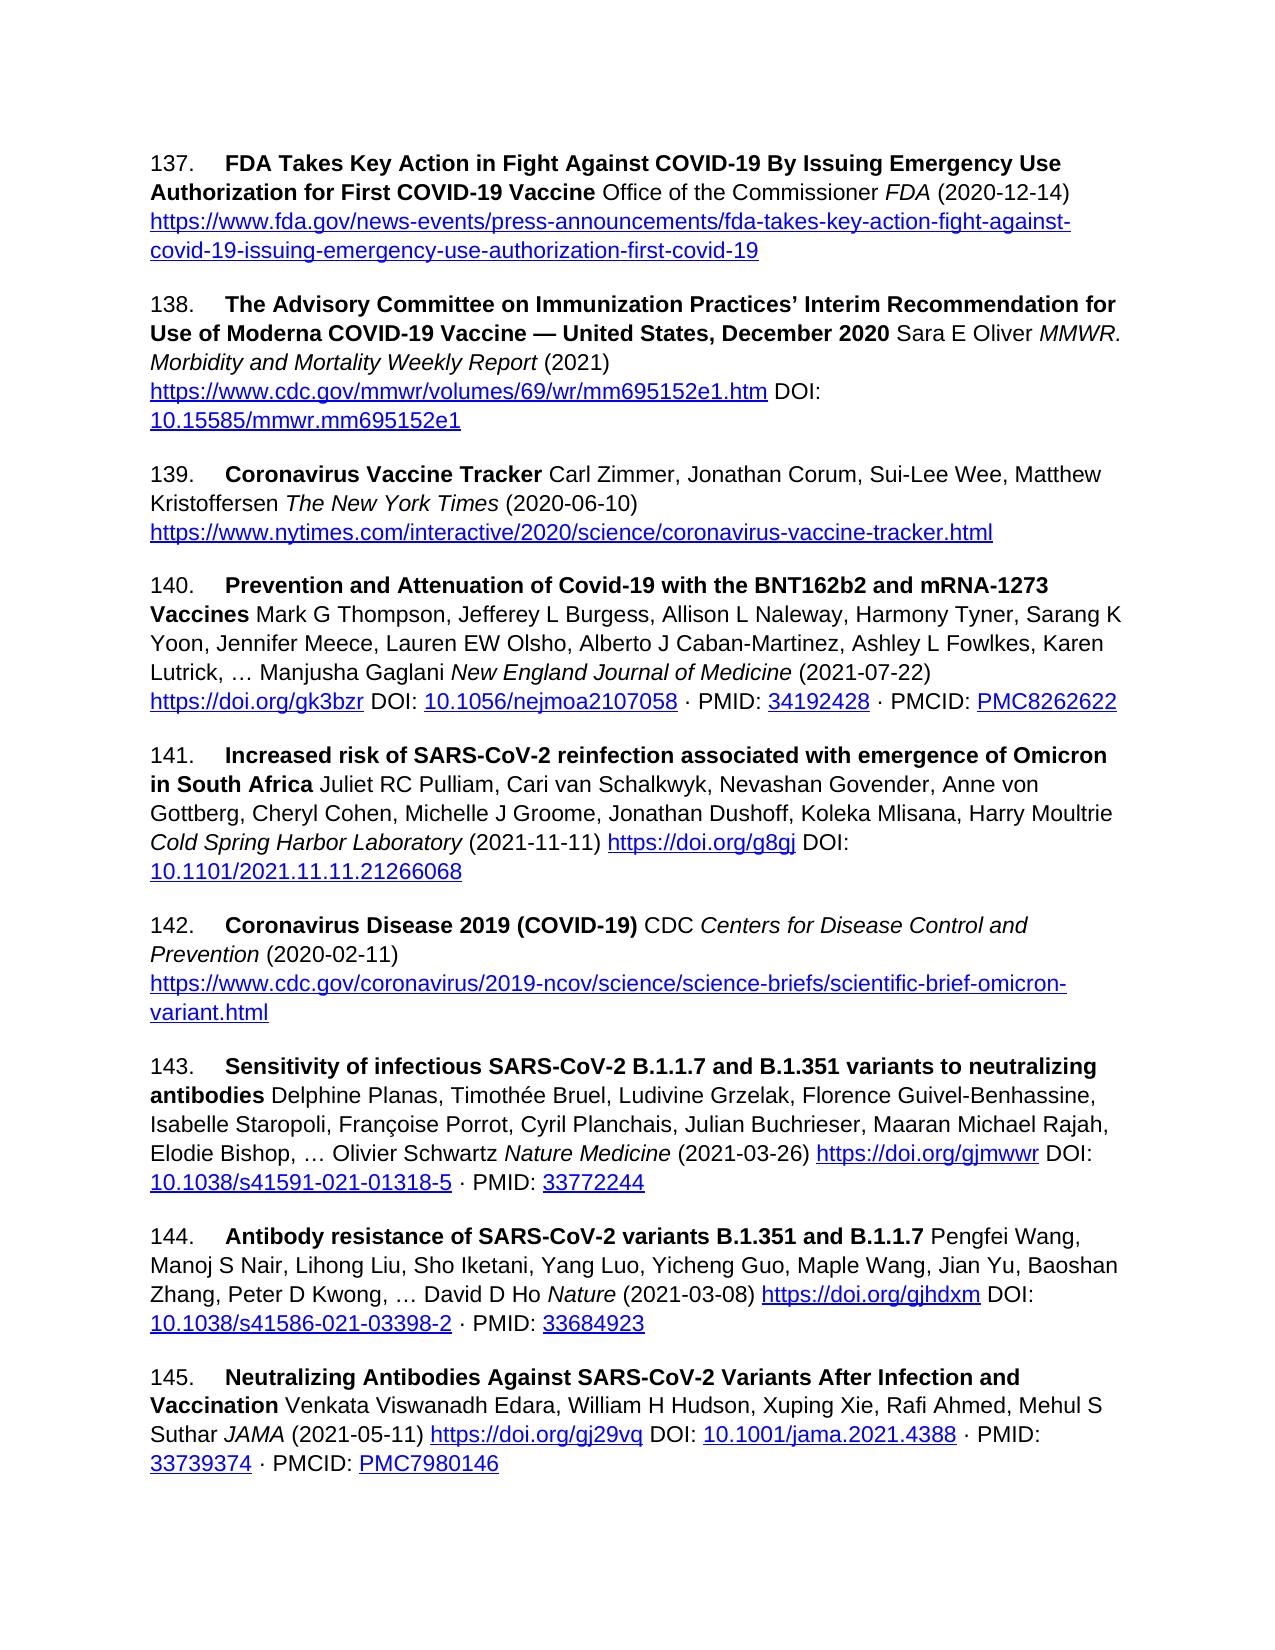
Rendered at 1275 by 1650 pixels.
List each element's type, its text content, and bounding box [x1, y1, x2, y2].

text 140. Prevention and Attenuation of Covid-19 with the BNT162b2 and mRNA-1273 Vaccines Mark G Thompson, Jefferey L Burgess, Allison L Naleway, Harmony Tyner, Sarang K Yoon, Jennifer Meece, Lauren EW Olsho, Alberto J Caban-Martinez, Ashley L Fowlkes, Karen Lutrick, … Manjusha Gaglani New England Journal of Medicine (2021-07-22) https://doi.org/gk3bzr DOI: 10.1056/nejmoa2107058 · PMID: 34192428 · PMCID: PMC8262622 [150, 572, 1125, 715]
text 139. Coronavirus Vaccine Tracker Carl Zimmer, Jonathan Corum, Sui-Lee Wee, Matthew Kristoffersen The New York Times (2020-06-10) https://www.nytimes.com/interactive/2020/science/coronavirus-vaccine-tracker.html [150, 461, 1125, 545]
text 143. Sensitivity of infectious SARS-CoV-2 B.1.1.7 and B.1.351 variants to neutralizing antibodies Delphine Planas, Timothée Bruel, Ludivine Grzelak, Florence Guivel-Benhassine, Isabelle Staropoli, Françoise Porrot, Cyril Planchais, Julian Buchrieser, Maaran Michael Rajah, Elodie Bishop, … Olivier Schwartz Nature Medicine (2021-03-26) https://doi.org/gjmwwr DOI: 10.1038/s41591-021-01318-5 · PMID: 33772244 [150, 1053, 1125, 1195]
text 145. Neutralizing Antibodies Against SARS-CoV-2 Variants After Infection and Vaccination Venkata Viswanadh Edara, William H Hudson, Xuping Xie, Rafi Ahmed, Mehul S Suthar JAMA (2021-05-11) https://doi.org/gj29vq DOI: 10.1001/jama.2021.4388 · PMID: 33739374 · PMCID: PMC7980146 [150, 1363, 1125, 1477]
text 137. FDA Takes Key Action in Fight Against COVID-19 By Issuing Emergency Use Authorization for First COVID-19 Vaccine Office of the Commissioner FDA (2020-12-14) https://www.fda.gov/news-events/press-announcements/fda-takes-key-action-fight-against-covid-19-issuing-emergency-use-authorization-first-covid-19 [150, 150, 1125, 263]
text 141. Increased risk of SARS-CoV-2 reinfection associated with emergence of Omicron in South Africa Juliet RC Pulliam, Cari van Schalkwyk, Nevashan Govender, Anne von Gottberg, Cheryl Cohen, Michelle J Groome, Jonathan Dushoff, Koleka Mlisana, Harry Moultrie Cold Spring Harbor Laboratory (2021-11-11) https://doi.org/g8gj DOI: 10.1101/2021.11.11.21266068 [150, 742, 1125, 884]
text 142. Coronavirus Disease 2019 (COVID-19) CDC Centers for Disease Control and Prevention (2020-02-11) https://www.cdc.gov/coronavirus/2019-ncov/science/science-briefs/scientific-brief-omicron-variant.html [150, 912, 1125, 1025]
text 144. Antibody resistance of SARS-CoV-2 variants B.1.351 and B.1.1.7 Pengfei Wang, Manoj S Nair, Lihong Liu, Sho Iketani, Yang Luo, Yicheng Guo, Maple Wang, Jian Yu, Baoshan Zhang, Peter D Kwong, … David D Ho Nature (2021-03-08) https://doi.org/gjhdxm DOI: 10.1038/s41586-021-03398-2 · PMID: 33684923 [150, 1223, 1125, 1336]
text 138. The Advisory Committee on Immunization Practices’ Interim Recommendation for Use of Moderna COVID-19 Vaccine — United States, December 2020 Sara E Oliver MMWR. Morbidity and Mortality Weekly Report (2021) https://www.cdc.gov/mmwr/volumes/69/wr/mm695152e1.htm DOI: 10.15585/mmwr.mm695152e1 [150, 291, 1125, 433]
